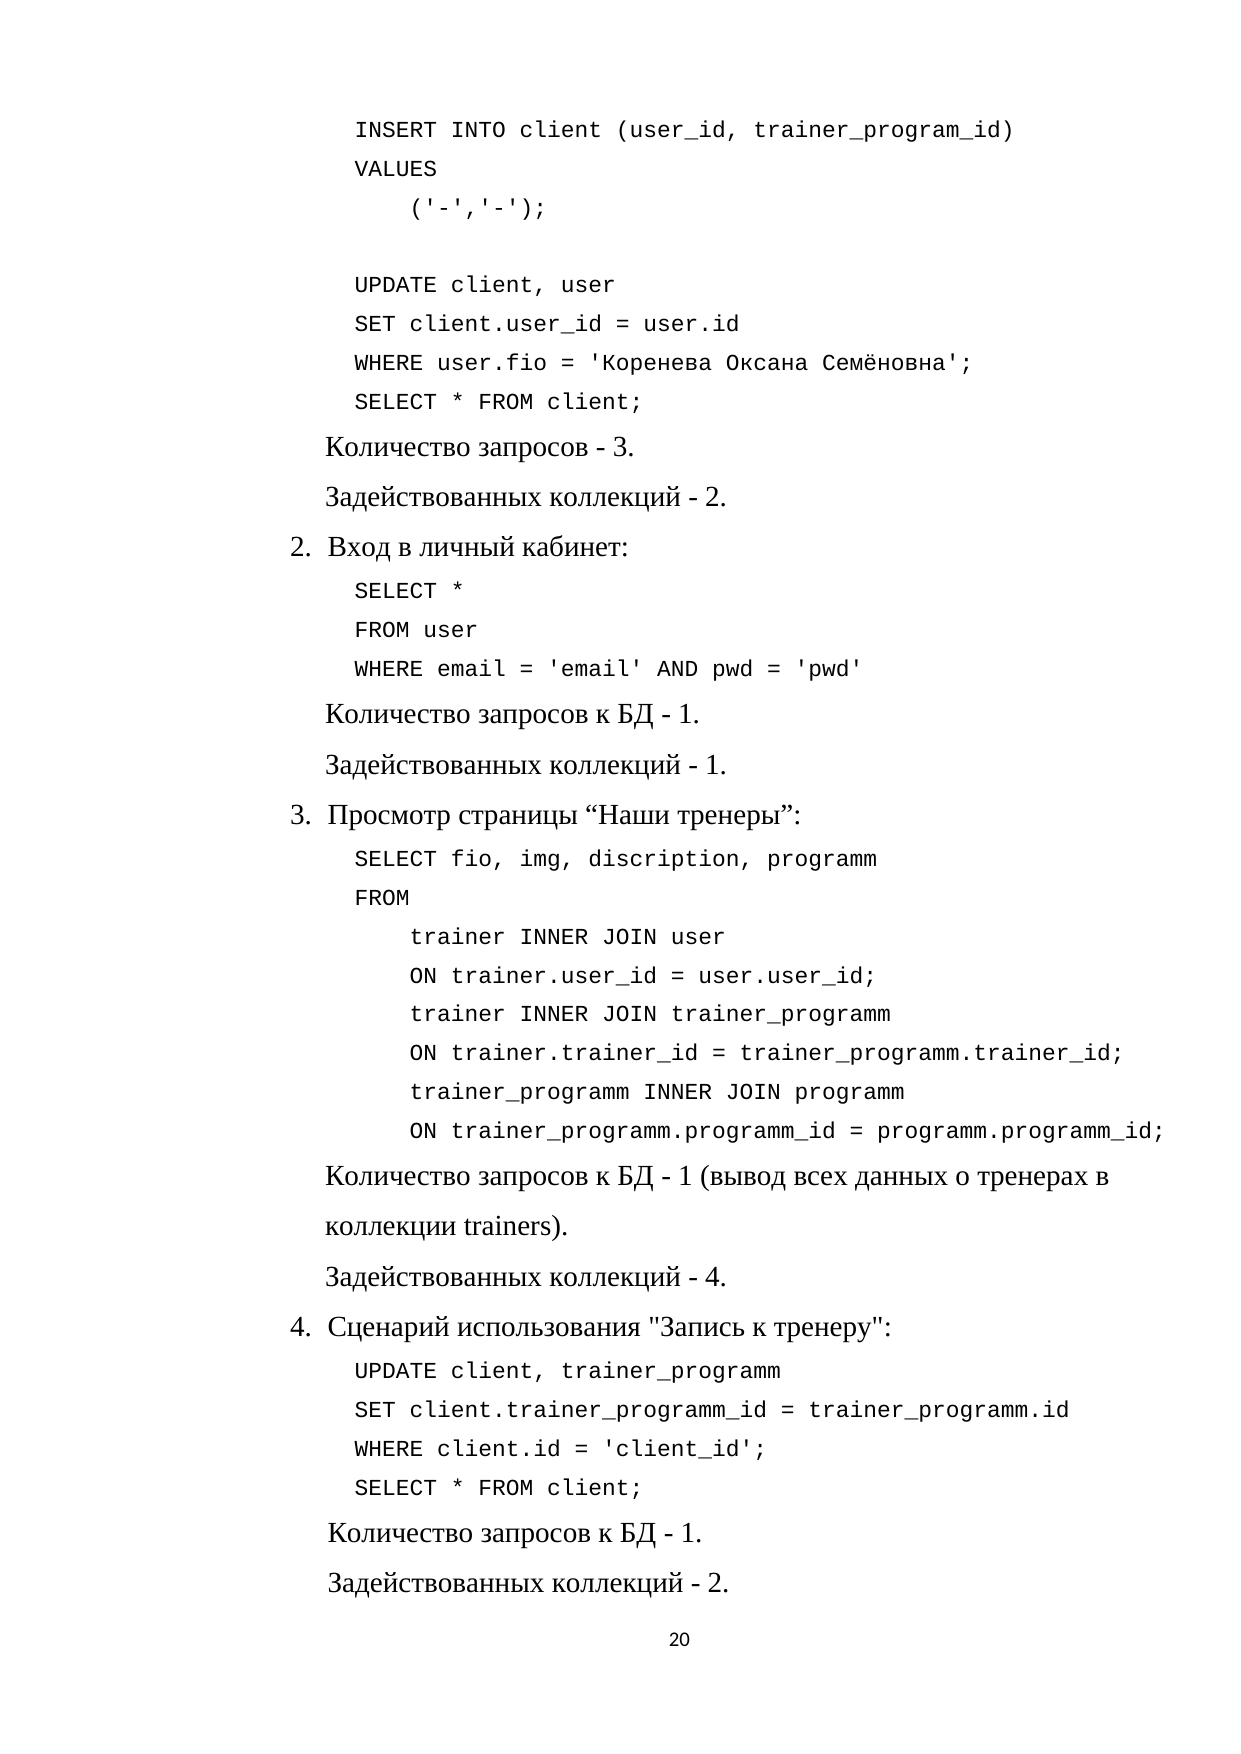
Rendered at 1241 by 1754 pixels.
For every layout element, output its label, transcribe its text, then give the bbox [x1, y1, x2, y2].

text ON trainer_programm.programm_id = programm.programm_id; [354, 1119, 1181, 1145]
text Задействованных коллекций - 4. [325, 1259, 1181, 1292]
text trainer_programm INNER JOIN programm [354, 1081, 1181, 1106]
text SELECT * FROM client; [354, 1476, 1181, 1502]
text UPDATE client, user [354, 273, 1181, 299]
text FROM [354, 886, 1181, 912]
text Задействованных коллекций - 1. [325, 747, 1181, 780]
text UPDATE client, trainer_programm [354, 1359, 1181, 1385]
list Просмотр страницы “Наши тренеры”: [290, 797, 1181, 831]
text WHERE client.id = 'client_id'; [354, 1437, 1181, 1463]
list Вход в личный кабинет: [290, 529, 1181, 563]
text INSERT INTO client (user_id, trainer_program_id) [354, 118, 1181, 144]
text Задействованных коллекций - 2. [325, 479, 1181, 513]
list Сценарий использования "Запись к тренеру": [290, 1309, 1181, 1343]
text SET client.user_id = user.id [354, 312, 1181, 338]
text trainer INNER JOIN user [354, 925, 1181, 951]
text Количество запросов к БД - 1. [327, 1515, 1181, 1548]
text ('-','-'); [354, 196, 1181, 222]
text WHERE user.fio = 'Коренева Оксана Семёновна'; [354, 351, 1181, 377]
text Задействованных коллекций - 2. [327, 1565, 1181, 1599]
text ON trainer.trainer_id = trainer_programm.trainer_id; [354, 1042, 1181, 1068]
text Количество запросов - 3. [325, 429, 1181, 462]
text ON trainer.user_id = user.user_id; [354, 964, 1181, 990]
text Количество запросов к БД - 1 (вывод всех данных о тренерах в коллекции trainers). [325, 1158, 1181, 1242]
text VALUES [354, 157, 1181, 183]
text trainer INNER JOIN trainer_programm [354, 1003, 1181, 1029]
text SELECT * [354, 580, 1181, 606]
text WHERE email = 'email' AND pwd = 'pwd' [354, 658, 1181, 683]
text Количество запросов к БД - 1. [325, 696, 1181, 730]
text SET client.trainer_programm_id = trainer_programm.id [354, 1398, 1181, 1424]
text FROM user [354, 619, 1181, 645]
text SELECT * FROM client; [354, 390, 1181, 416]
text SELECT fio, img, discription, programm [354, 847, 1181, 873]
